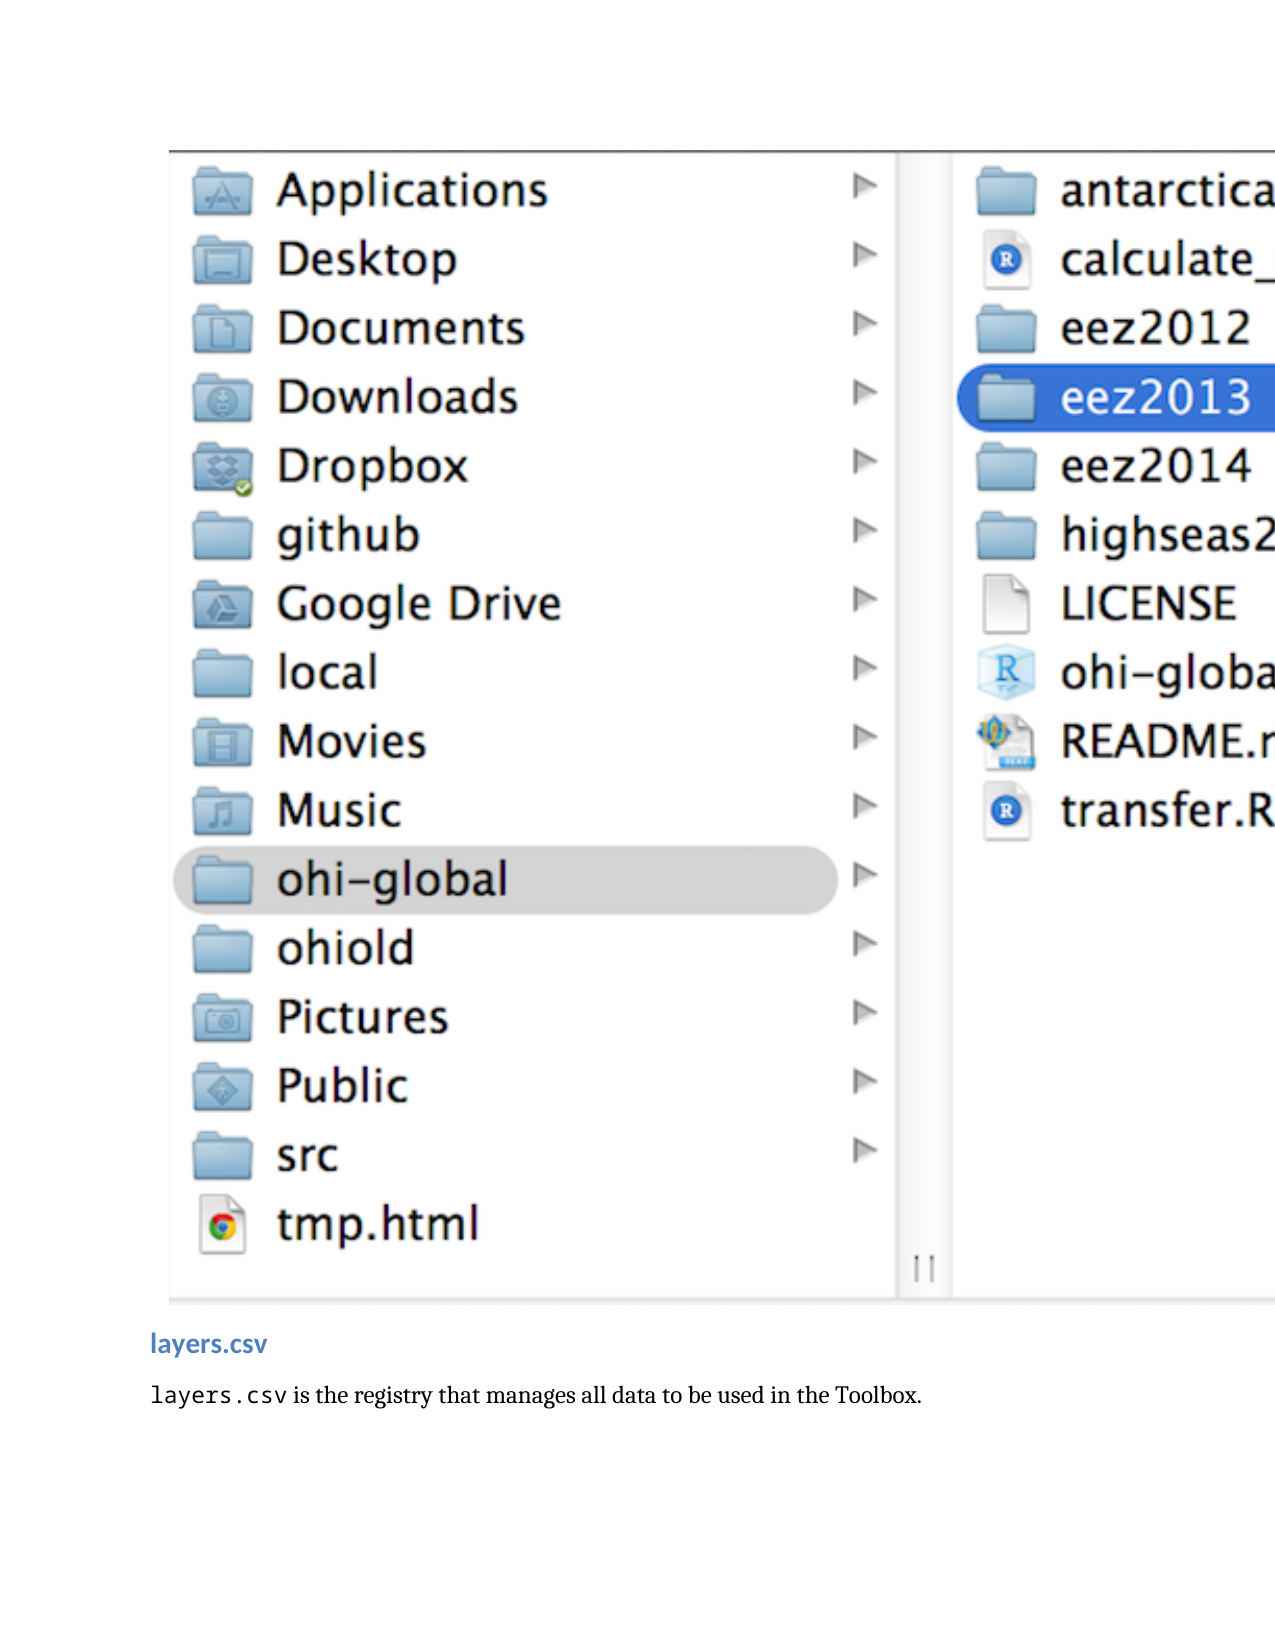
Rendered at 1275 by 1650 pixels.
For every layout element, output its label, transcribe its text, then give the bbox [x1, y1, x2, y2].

subtitle layers.csv [150, 1325, 1125, 1361]
text layers.csv is the registry that manages all data to be used in the Toolbox. [150, 1379, 1125, 1411]
picture [168, 150, 1275, 1305]
